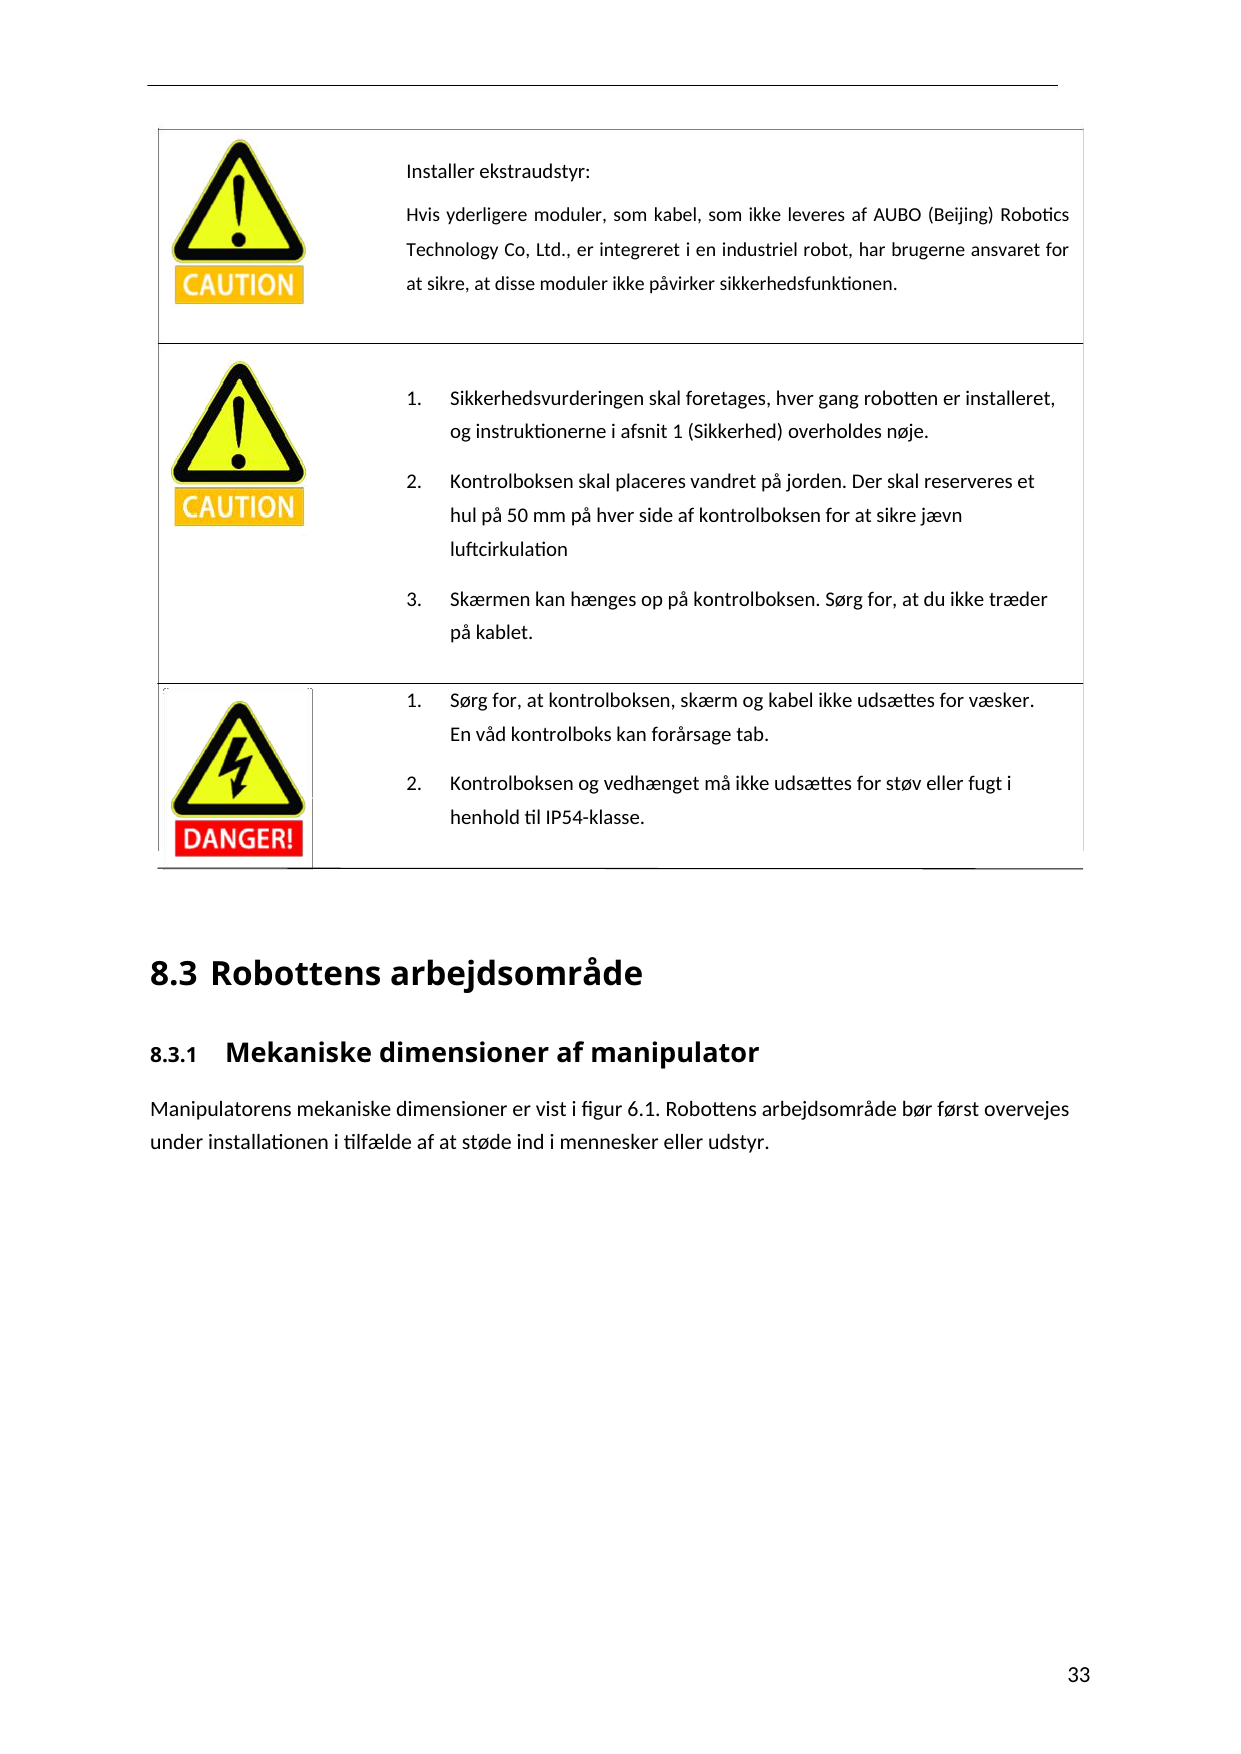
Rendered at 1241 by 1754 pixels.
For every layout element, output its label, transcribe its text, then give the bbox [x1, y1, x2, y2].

text Installer ekstraudstyr: [406, 158, 1090, 184]
list Sørg for, at kontrolboksen, skærm og kabel ikke udsættes for væsker. En våd kontrolboks kan forårsage tab. [406, 688, 1056, 746]
picture [147, 84, 1084, 868]
list Kontrolboksen og vedhænget må ikke udsættes for støv eller fugt i henhold til IP54-klasse. [406, 770, 1046, 829]
subtitle Mekaniske dimensioner af manipulator [150, 1033, 1090, 1070]
text Hvis yderligere moduler, som kabel, som ikke leveres af AUBO (Beijing) Robotics Technology Co, Ltd., er integreret i en industriel robot, har brugerne ansvaret for at sikre, at disse moduler ikke påvirker sikkerhedsfunktionen. [406, 203, 1071, 296]
subtitle Robottens arbejdsområde [150, 950, 1090, 996]
list Skærmen kan hænges op på kontrolboksen. Sørg for, at du ikke træder på kablet. [406, 586, 1064, 645]
list Sikkerhedsvurderingen skal foretages, hver gang robotten er installeret, og instruktionerne i afsnit 1 (Sikkerhed) overholdes nøje. [406, 386, 1064, 444]
list Kontrolboksen skal placeres vandret på jorden. Der skal reserveres et hul på 50 mm på hver side af kontrolboksen for at sikre jævn luftcirkulation [406, 468, 1050, 561]
text Manipulatorens mekaniske dimensioner er vist i figur 6.1. Robottens arbejdsområde bør først overvejes under installationen i tilfælde af at støde ind i mennesker eller udstyr. [150, 1095, 1089, 1155]
